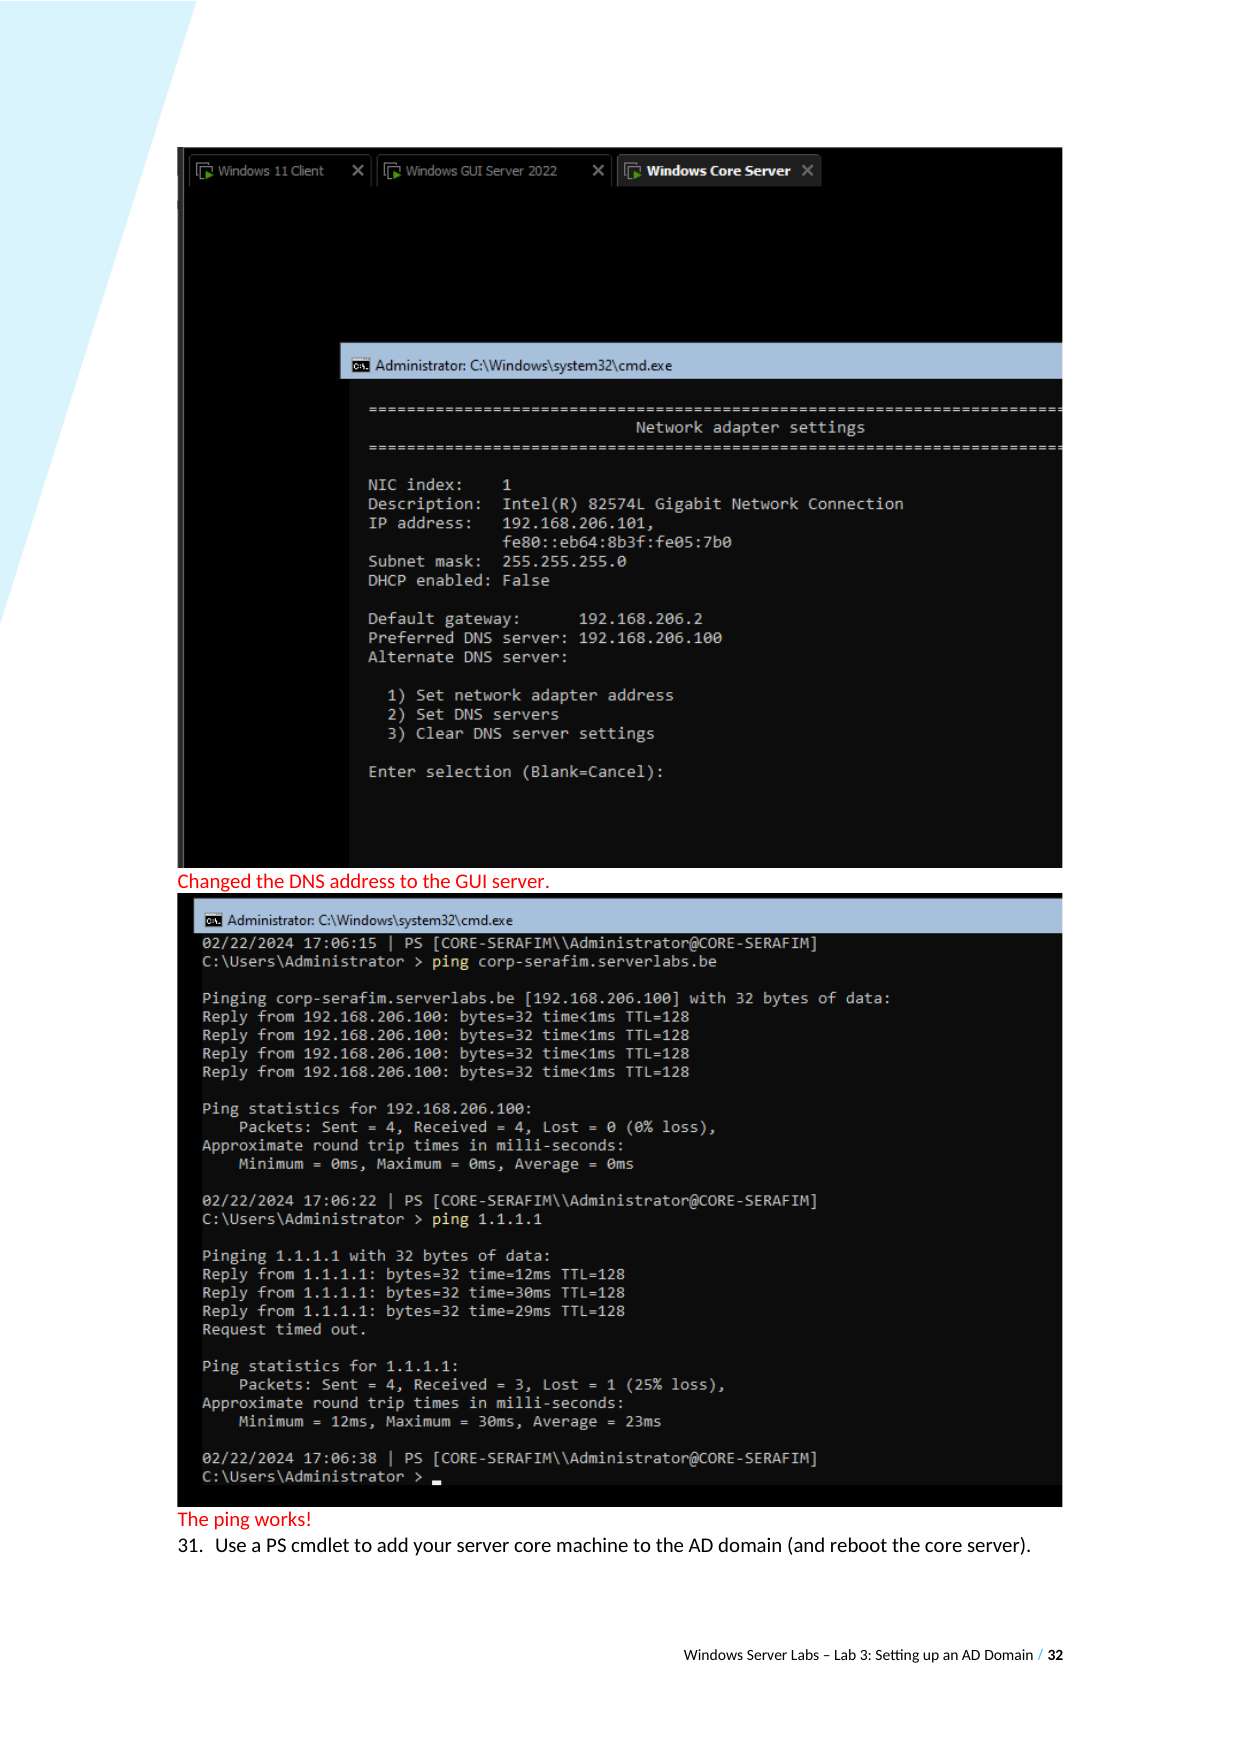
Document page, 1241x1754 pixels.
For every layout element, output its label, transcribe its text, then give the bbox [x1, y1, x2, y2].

list The ping works! [177, 1507, 1063, 1532]
picture [0, 1, 1179, 1507]
list Use a PS cmdlet to add your server core machine to the AD domain (and reboot the core server). [177, 1532, 1063, 1557]
text Changed the DNS address to the GUI server. [177, 868, 1063, 893]
